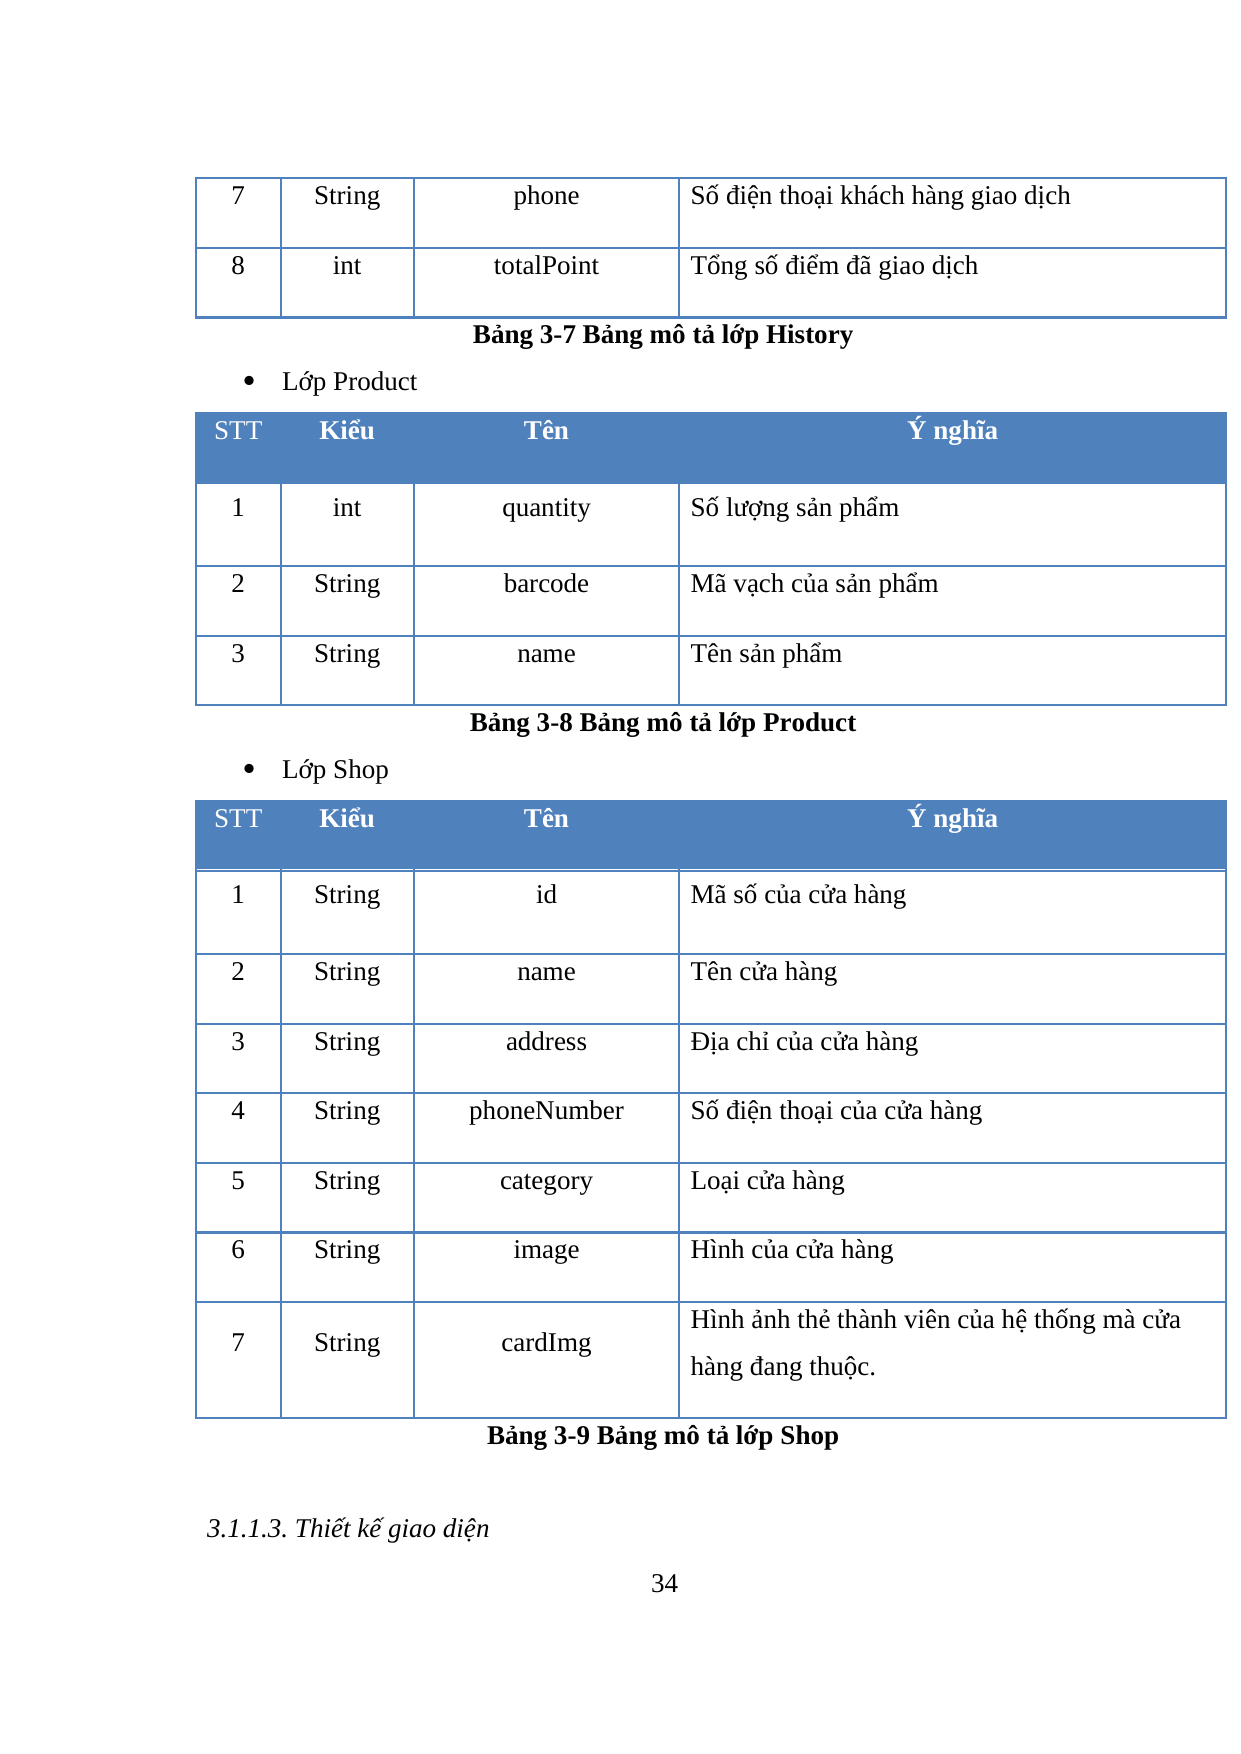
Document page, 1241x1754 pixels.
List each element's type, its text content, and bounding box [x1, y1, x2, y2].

table_cell 2 [197, 955, 280, 1023]
table_cell 5 [197, 1164, 280, 1231]
list Lớp Product [244, 365, 1122, 396]
table_cell id [415, 872, 678, 953]
text Bảng 3-9 Bảng mô tả lớp Shop [207, 1419, 1119, 1450]
table_cell String [282, 567, 413, 635]
table_cell barcode [415, 567, 678, 635]
table_cell 4 [197, 1094, 280, 1162]
table_cell 7 [197, 1303, 280, 1417]
table_cell Tên cửa hàng [680, 955, 1225, 1023]
text 3.1.1.3. Thiết kế giao diện [207, 1513, 1122, 1544]
table_cell String [282, 1094, 413, 1162]
table_cell Số điện thoại của cửa hàng [680, 1094, 1225, 1162]
table_cell String [282, 1164, 413, 1231]
table_header Ý nghĩa [680, 414, 1225, 482]
table_cell 3 [197, 637, 280, 704]
text Bảng 3-8 Bảng mô tả lớp Product [207, 706, 1119, 737]
table_cell Số lượng sản phẩm [680, 484, 1225, 565]
table_cell Mã số của cửa hàng [680, 872, 1225, 953]
table_cell name [415, 637, 678, 704]
table_cell 7 [197, 179, 280, 247]
table_cell 1 [197, 484, 280, 565]
table_cell totalPoint [415, 249, 678, 316]
table_cell 6 [197, 1234, 280, 1301]
table_cell Mã vạch của sản phẩm [680, 567, 1225, 635]
table_cell address [415, 1025, 678, 1092]
table_cell 3 [197, 1025, 280, 1092]
table_cell Hình của cửa hàng [680, 1234, 1225, 1301]
table_cell Số điện thoại khách hàng giao dịch [680, 179, 1225, 247]
table_cell int [282, 484, 413, 565]
table_header Kiểu [282, 802, 413, 869]
table_cell phoneNumber [415, 1094, 678, 1162]
table_cell String [282, 1303, 413, 1417]
table_cell Loại cửa hàng [680, 1164, 1225, 1231]
table_cell image [415, 1234, 678, 1301]
table_cell Hình ảnh thẻ thành viên của hệ thống mà cửa hàng đang thuộc. [680, 1303, 1225, 1417]
table_cell 2 [197, 567, 280, 635]
table_cell String [282, 637, 413, 704]
table_cell Địa chỉ của cửa hàng [680, 1025, 1225, 1092]
table_cell String [282, 1234, 413, 1301]
table_cell name [415, 955, 678, 1023]
table_header Tên [415, 802, 678, 869]
table_cell cardImg [415, 1303, 678, 1417]
table_cell Tên sản phẩm [680, 637, 1225, 704]
list Lớp Shop [244, 753, 1122, 784]
table_cell quantity [415, 484, 678, 565]
table_cell 8 [197, 249, 280, 316]
table_header Ý nghĩa [680, 802, 1225, 869]
table_cell phone [415, 179, 678, 247]
table_cell String [282, 1025, 413, 1092]
table_cell String [282, 872, 413, 953]
table_header STT [197, 414, 280, 482]
table_cell category [415, 1164, 678, 1231]
table_cell String [282, 955, 413, 1023]
table_cell 1 [197, 872, 280, 953]
table_cell int [282, 249, 413, 316]
table_cell Tổng số điểm đã giao dịch [680, 249, 1225, 316]
table_header STT [197, 802, 280, 869]
table_header Kiểu [282, 414, 413, 482]
table_header Tên [415, 414, 678, 482]
text Bảng 3-7 Bảng mô tả lớp History [207, 319, 1119, 349]
table_cell String [282, 179, 413, 247]
